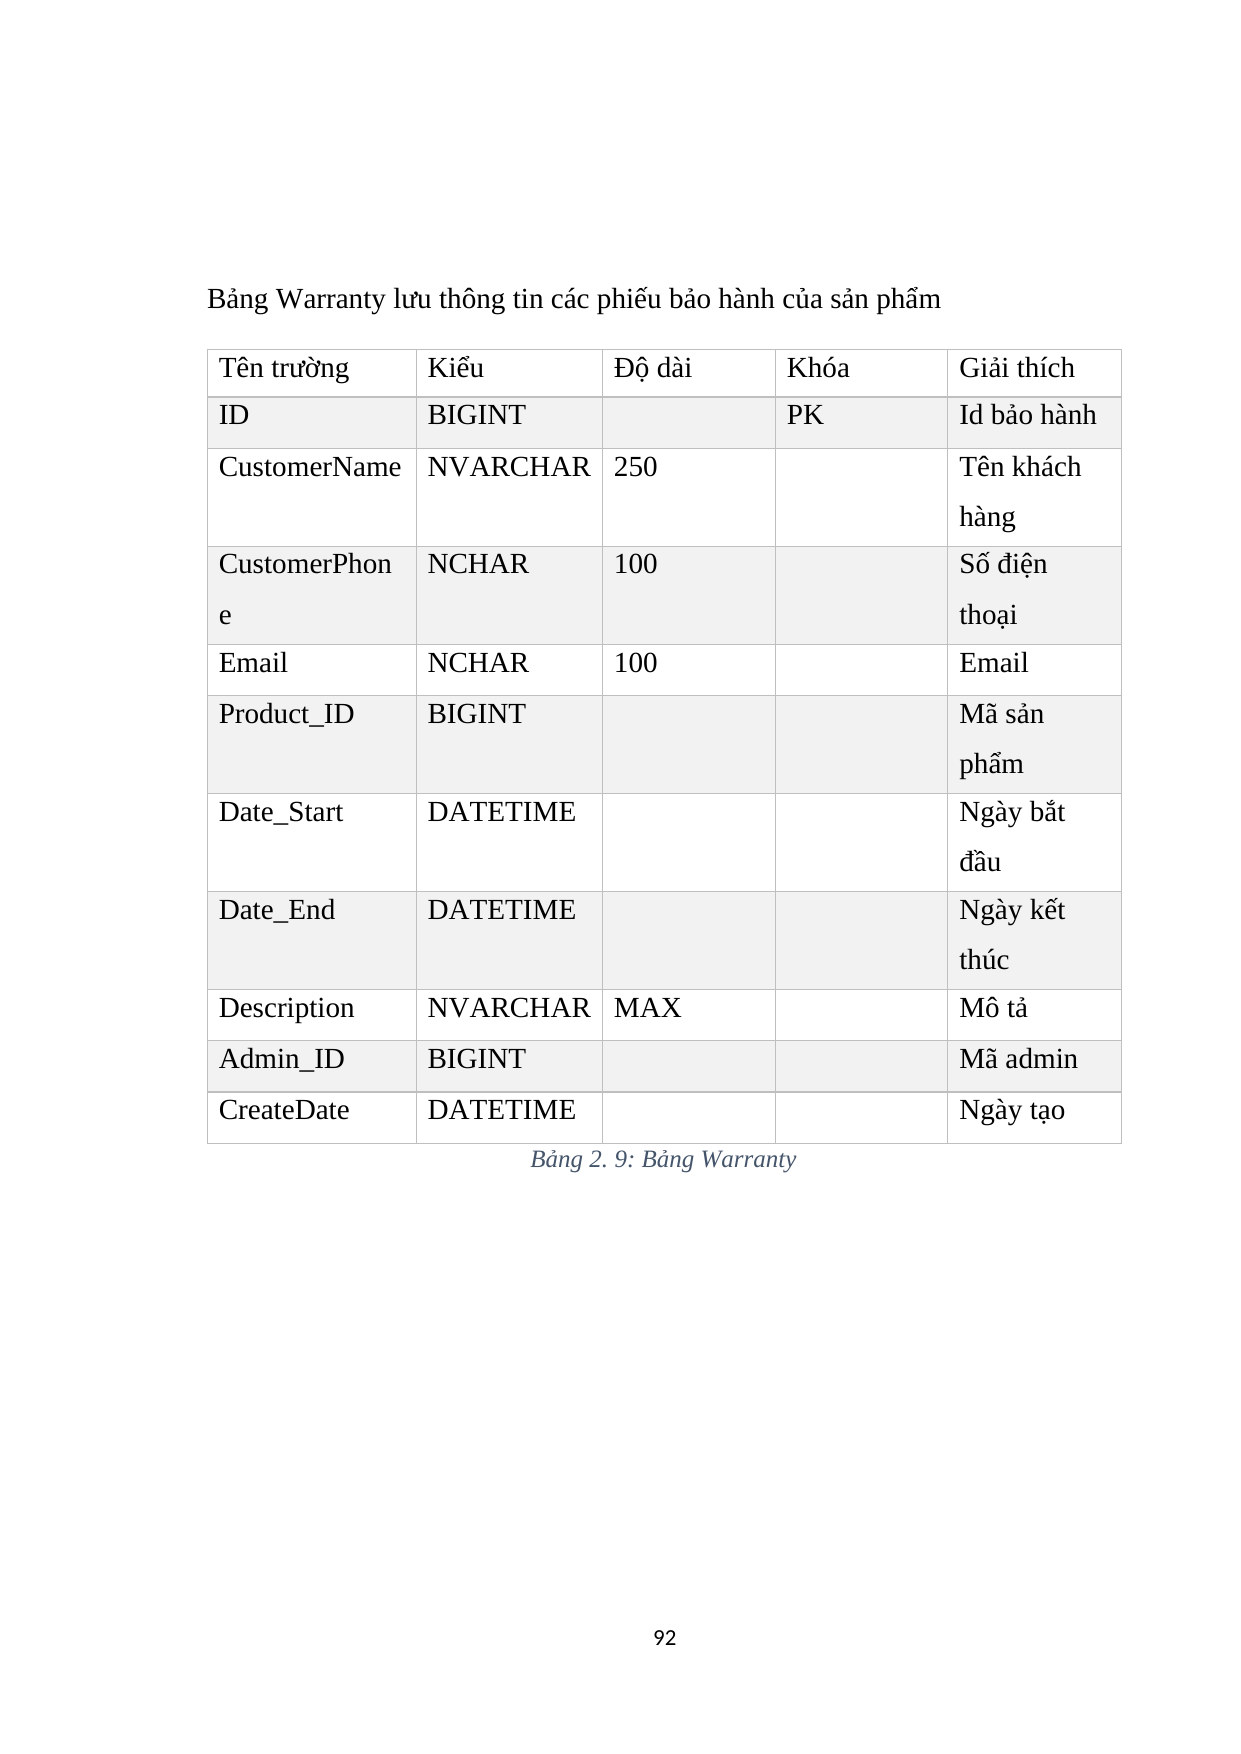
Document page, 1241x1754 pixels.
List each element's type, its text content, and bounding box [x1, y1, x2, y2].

table_cell ID [208, 398, 416, 448]
table_cell Id bảo hành [948, 398, 1121, 448]
table_cell CustomerName [208, 449, 416, 546]
table_cell CustomerPhone [208, 547, 416, 644]
table_cell Date_Start [208, 794, 416, 891]
table_cell 250 [603, 449, 775, 546]
table_cell Product_ID [208, 696, 416, 793]
table_cell [776, 794, 947, 891]
table_cell Ngày kết thúc [948, 892, 1121, 989]
table_cell Ngày bắt đầu [948, 794, 1121, 891]
table_cell Mã sản phẩm [948, 696, 1121, 793]
table_cell Mã admin [948, 1041, 1121, 1091]
table_cell Email [208, 645, 416, 695]
table_cell [603, 892, 775, 989]
table_cell [603, 794, 775, 891]
table_cell Mô tả [948, 990, 1121, 1040]
table_header Tên trường [208, 350, 416, 396]
table_header Khóa [776, 350, 947, 396]
table_cell 100 [603, 645, 775, 695]
table_cell [603, 1041, 775, 1091]
table_cell Description [208, 990, 416, 1040]
table_cell PK [776, 398, 947, 448]
table_cell DATETIME [417, 892, 602, 989]
table_cell NVARCHAR [417, 449, 602, 546]
table_cell [603, 398, 775, 448]
table_cell [776, 892, 947, 989]
table_cell [776, 696, 947, 793]
table_header Độ dài [603, 350, 775, 396]
table_cell CreateDate [208, 1093, 416, 1143]
table_cell [776, 990, 947, 1040]
table_cell Tên khách hàng [948, 449, 1121, 546]
table_cell NCHAR [417, 645, 602, 695]
table_cell DATETIME [417, 794, 602, 891]
table_cell [776, 645, 947, 695]
text Bảng 2. 9: Bảng Warranty [207, 1144, 1122, 1172]
table_cell Email [948, 645, 1121, 695]
table_cell BIGINT [417, 1041, 602, 1091]
table_header Kiểu [417, 350, 602, 396]
table_cell Admin_ID [208, 1041, 416, 1091]
table_cell 100 [603, 547, 775, 644]
table_cell NCHAR [417, 547, 602, 644]
table_cell [603, 696, 775, 793]
table_cell [603, 1093, 775, 1143]
table_cell Số điện thoại [948, 547, 1121, 644]
table_cell BIGINT [417, 398, 602, 448]
table_cell BIGINT [417, 696, 602, 793]
table_cell DATETIME [417, 1093, 602, 1143]
table_cell [776, 449, 947, 546]
table_cell MAX [603, 990, 775, 1040]
table_cell [776, 547, 947, 644]
table_cell NVARCHAR [417, 990, 602, 1040]
table_cell [776, 1093, 947, 1143]
table_cell [776, 1041, 947, 1091]
table_cell Ngày tạo [948, 1093, 1121, 1143]
text Bảng Warranty lưu thông tin các phiếu bảo hành của sản phẩm [207, 282, 1122, 315]
table_cell Date_End [208, 892, 416, 989]
table_header Giải thích [948, 350, 1121, 396]
